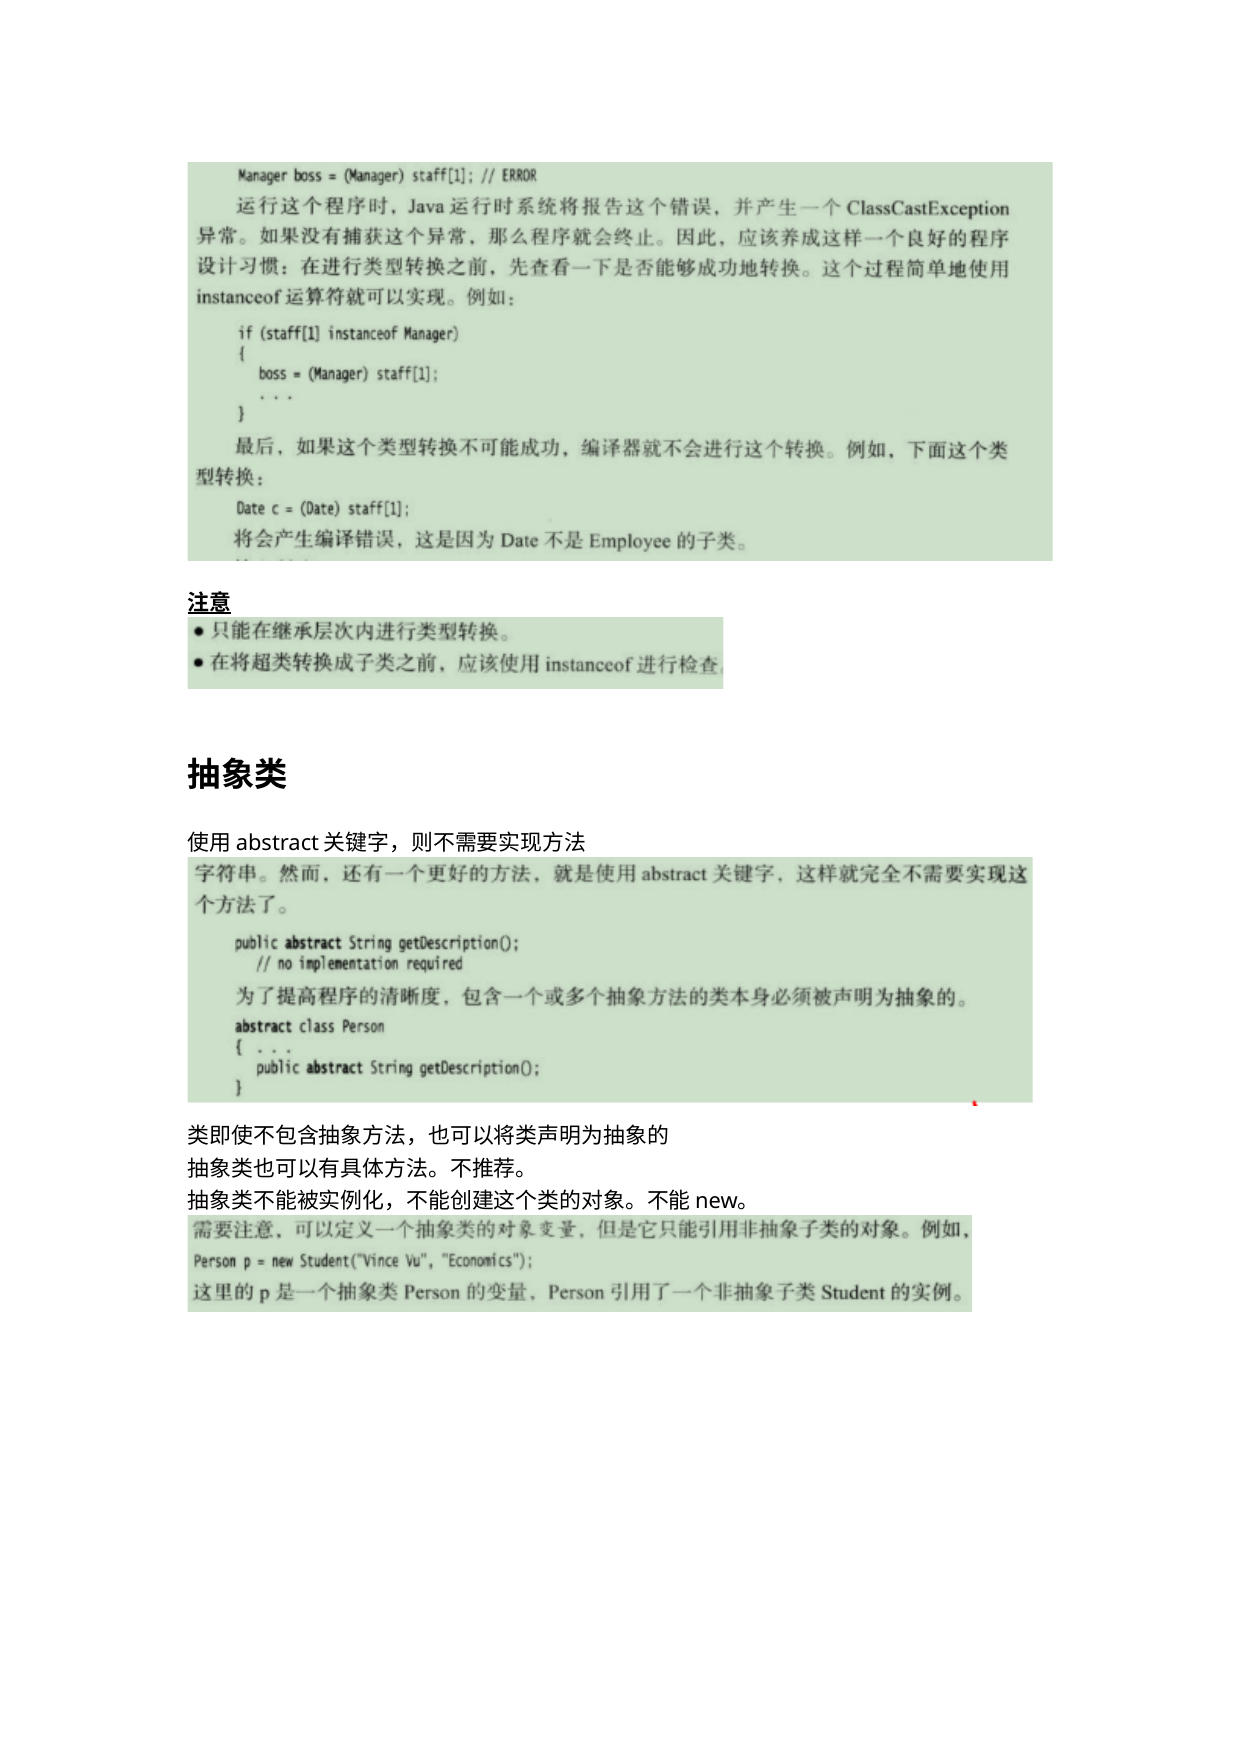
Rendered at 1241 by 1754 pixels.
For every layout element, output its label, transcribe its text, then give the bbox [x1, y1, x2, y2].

picture [187, 617, 724, 689]
text 抽象类 [187, 739, 1053, 804]
text 使用abstract关键字，则不需要实现方法 [187, 825, 1053, 858]
picture [187, 1215, 972, 1312]
text 抽象类不能被实例化，不能创建这个类的对象。不能new。 [187, 1183, 1053, 1215]
picture [187, 162, 1053, 561]
text 注意 [187, 584, 1053, 617]
text 类即使不包含抽象方法，也可以将类声明为抽象的 [187, 1118, 1053, 1150]
text 抽象类也可以有具体方法。不推荐。 [187, 1150, 1053, 1183]
picture [187, 857, 1033, 1106]
